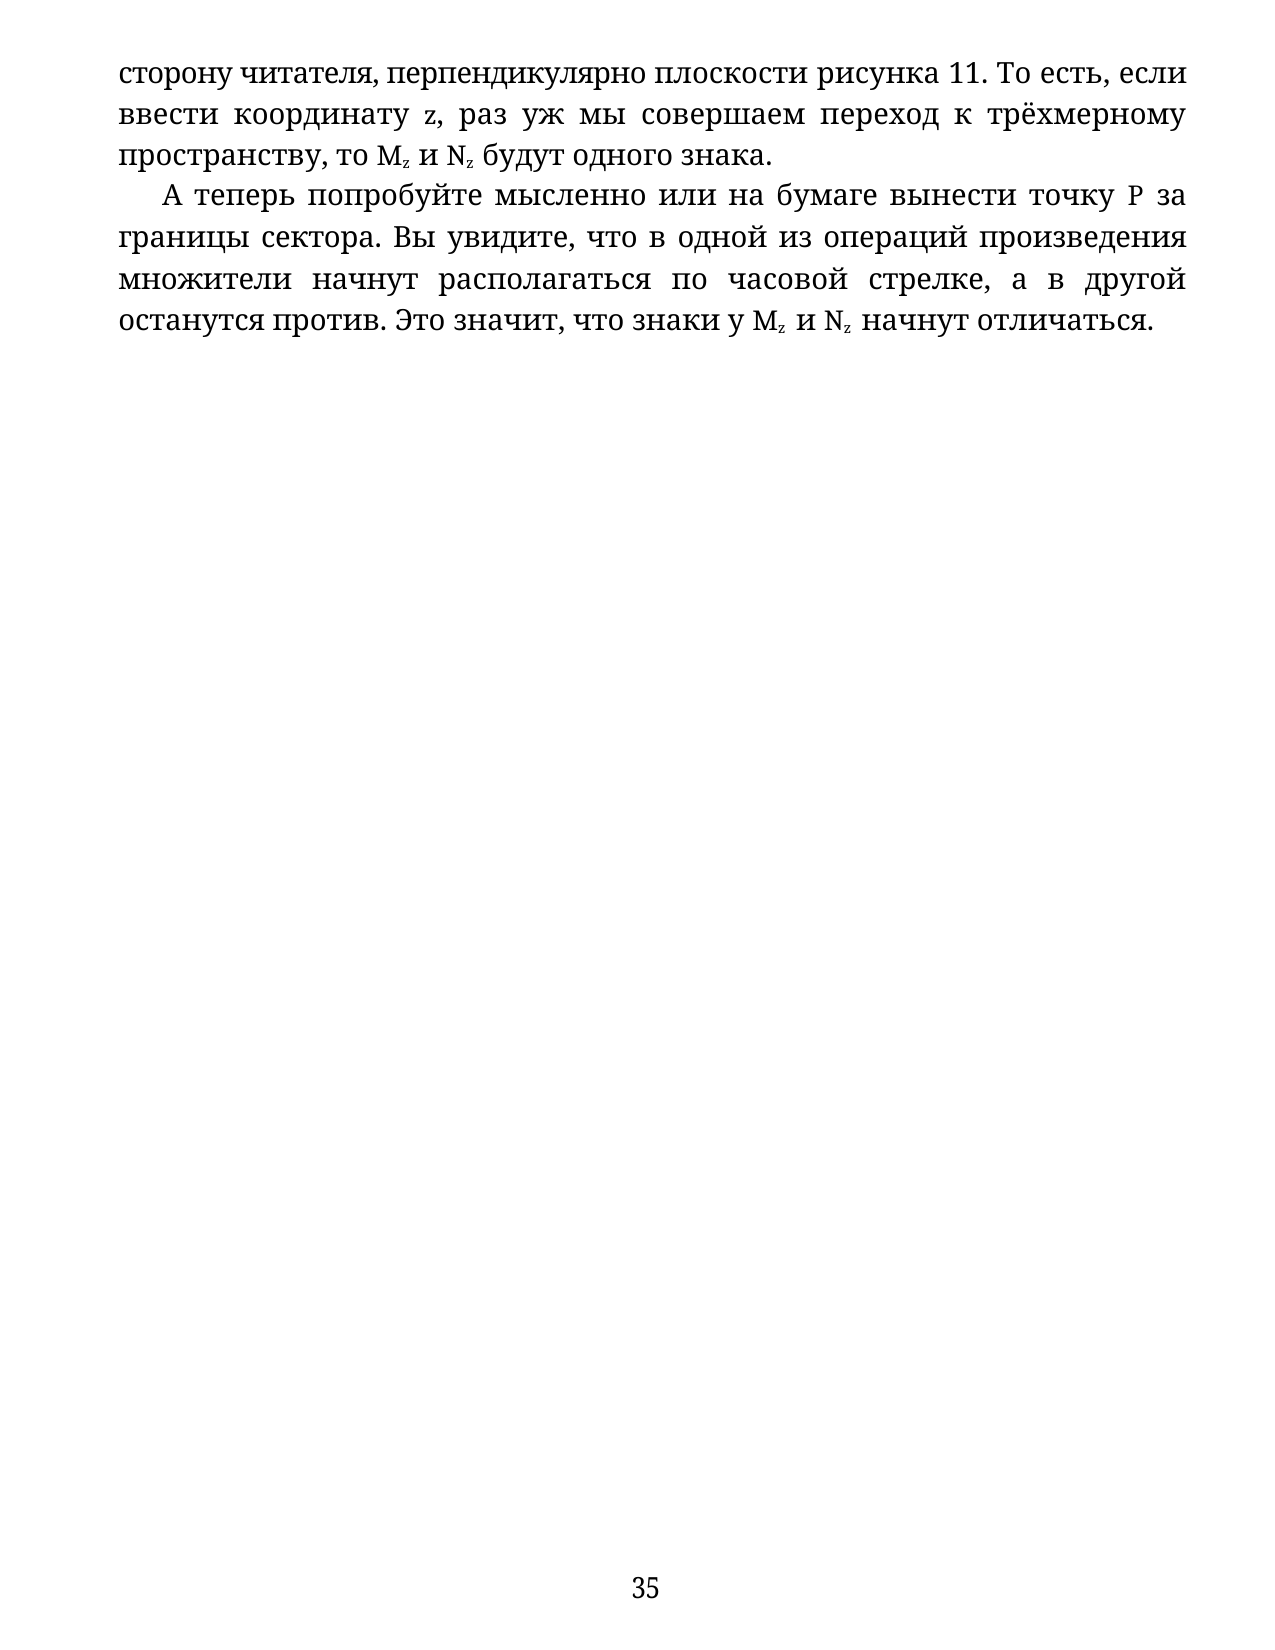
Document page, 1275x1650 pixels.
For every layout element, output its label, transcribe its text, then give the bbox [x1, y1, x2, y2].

text А теперь попробуйте мысленно или на бумаге вынести точку P за границы сектора. Вы увидите, что в одной из операций произведения множители начнут располагаться по часовой стрелке, а в другой останутся против. Это значит, что знаки у Mz и Nz начнут отличаться. [118, 174, 1187, 339]
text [118, 52, 1187, 173]
